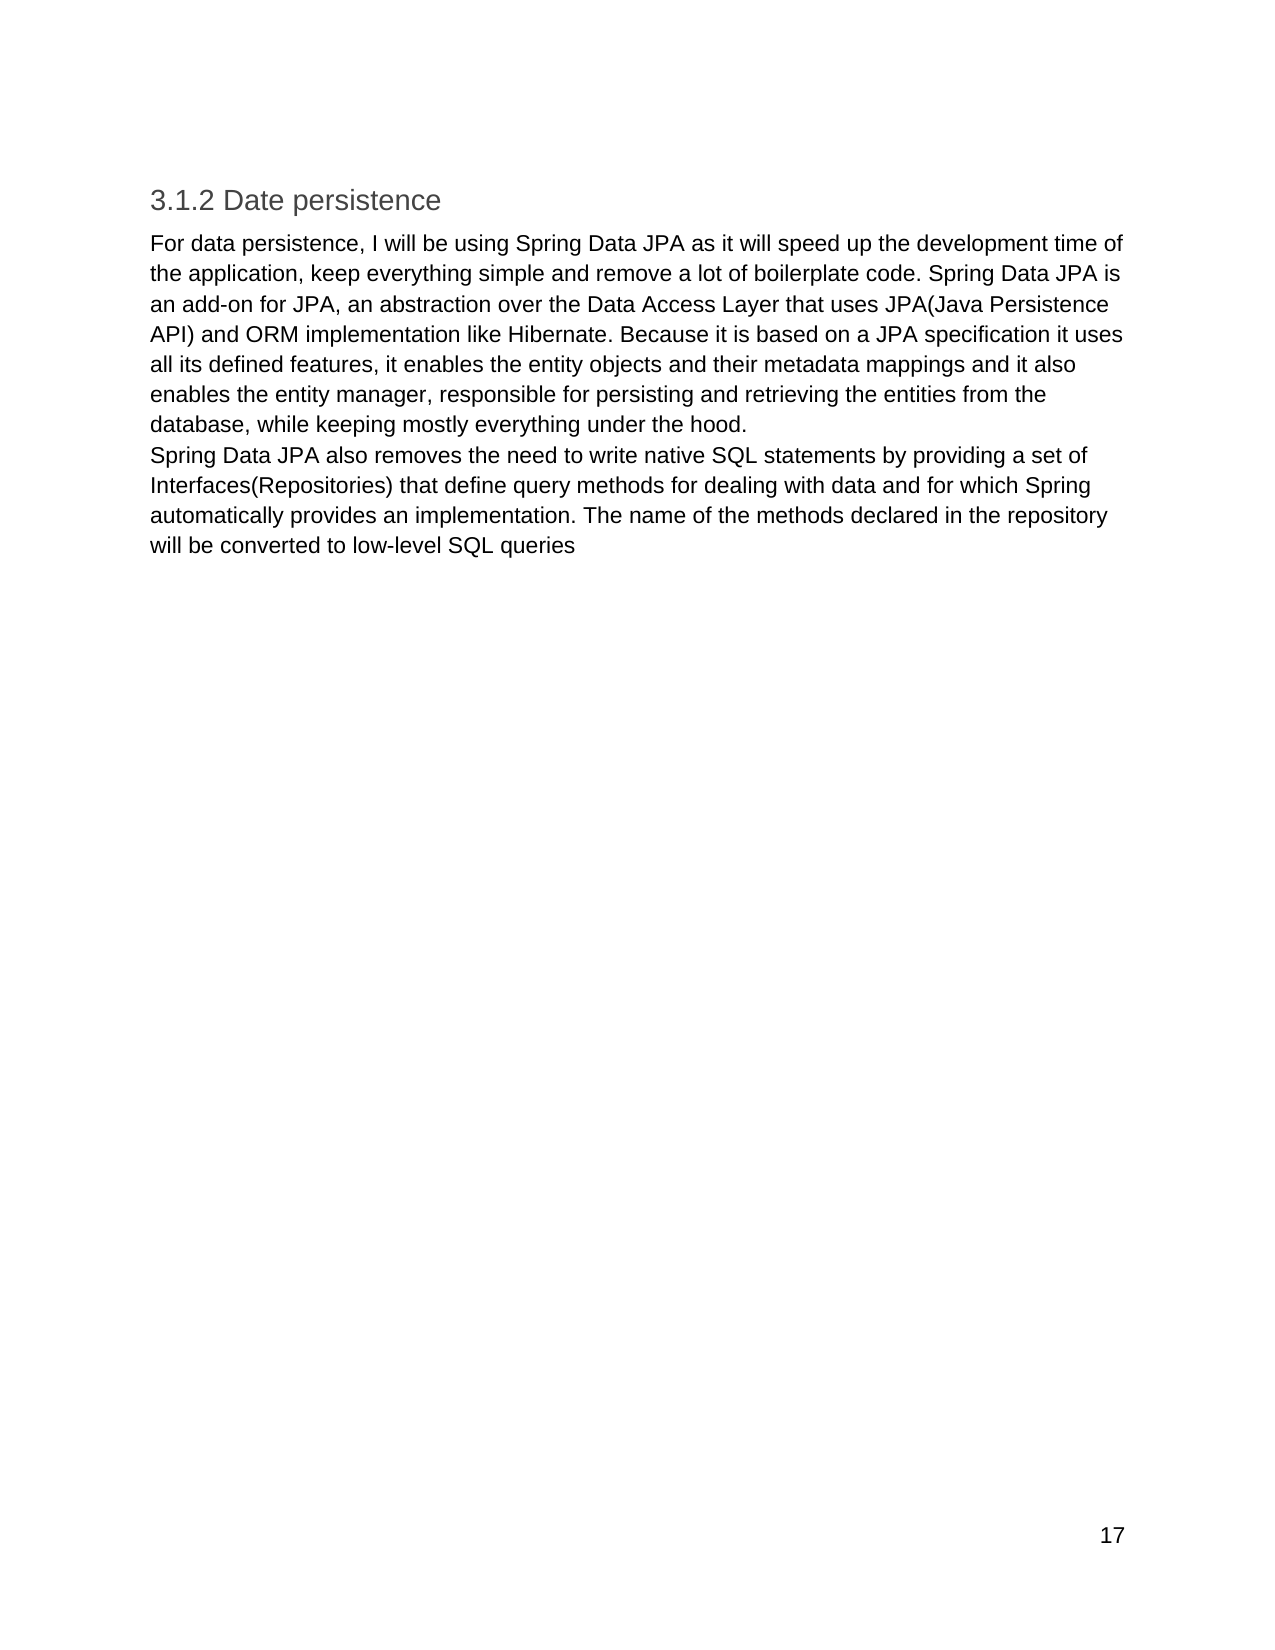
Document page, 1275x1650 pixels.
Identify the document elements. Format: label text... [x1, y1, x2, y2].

text automatically provides an implementation. The name of the methods declared in the repository will be converted to low-level SQL queries [150, 502, 1125, 559]
text Spring Data JPA also removes the need to write native SQL statements by providing a set of Interfaces(Repositories) that define query methods for dealing with data and for which Spring [150, 442, 1125, 498]
text For data persistence, I will be using Spring Data JPA as it will speed up the development time of the application, keep everything simple and remove a lot of boilerplate code. Spring Data JPA is an add-on for JPA, an abstraction over the Data Access Layer that uses JPA(Java Persistence API) and ORM implementation like Hibernate. Because it is based on a JPA specification it uses all its defined features, it enables the entity objects and their metadata mappings and it also enables the entity manager, responsible for persisting and retrieving the entities from the database, while keeping mostly everything under the hood. [150, 230, 1125, 438]
subtitle 3.1.2 Date persistence [150, 183, 1125, 217]
